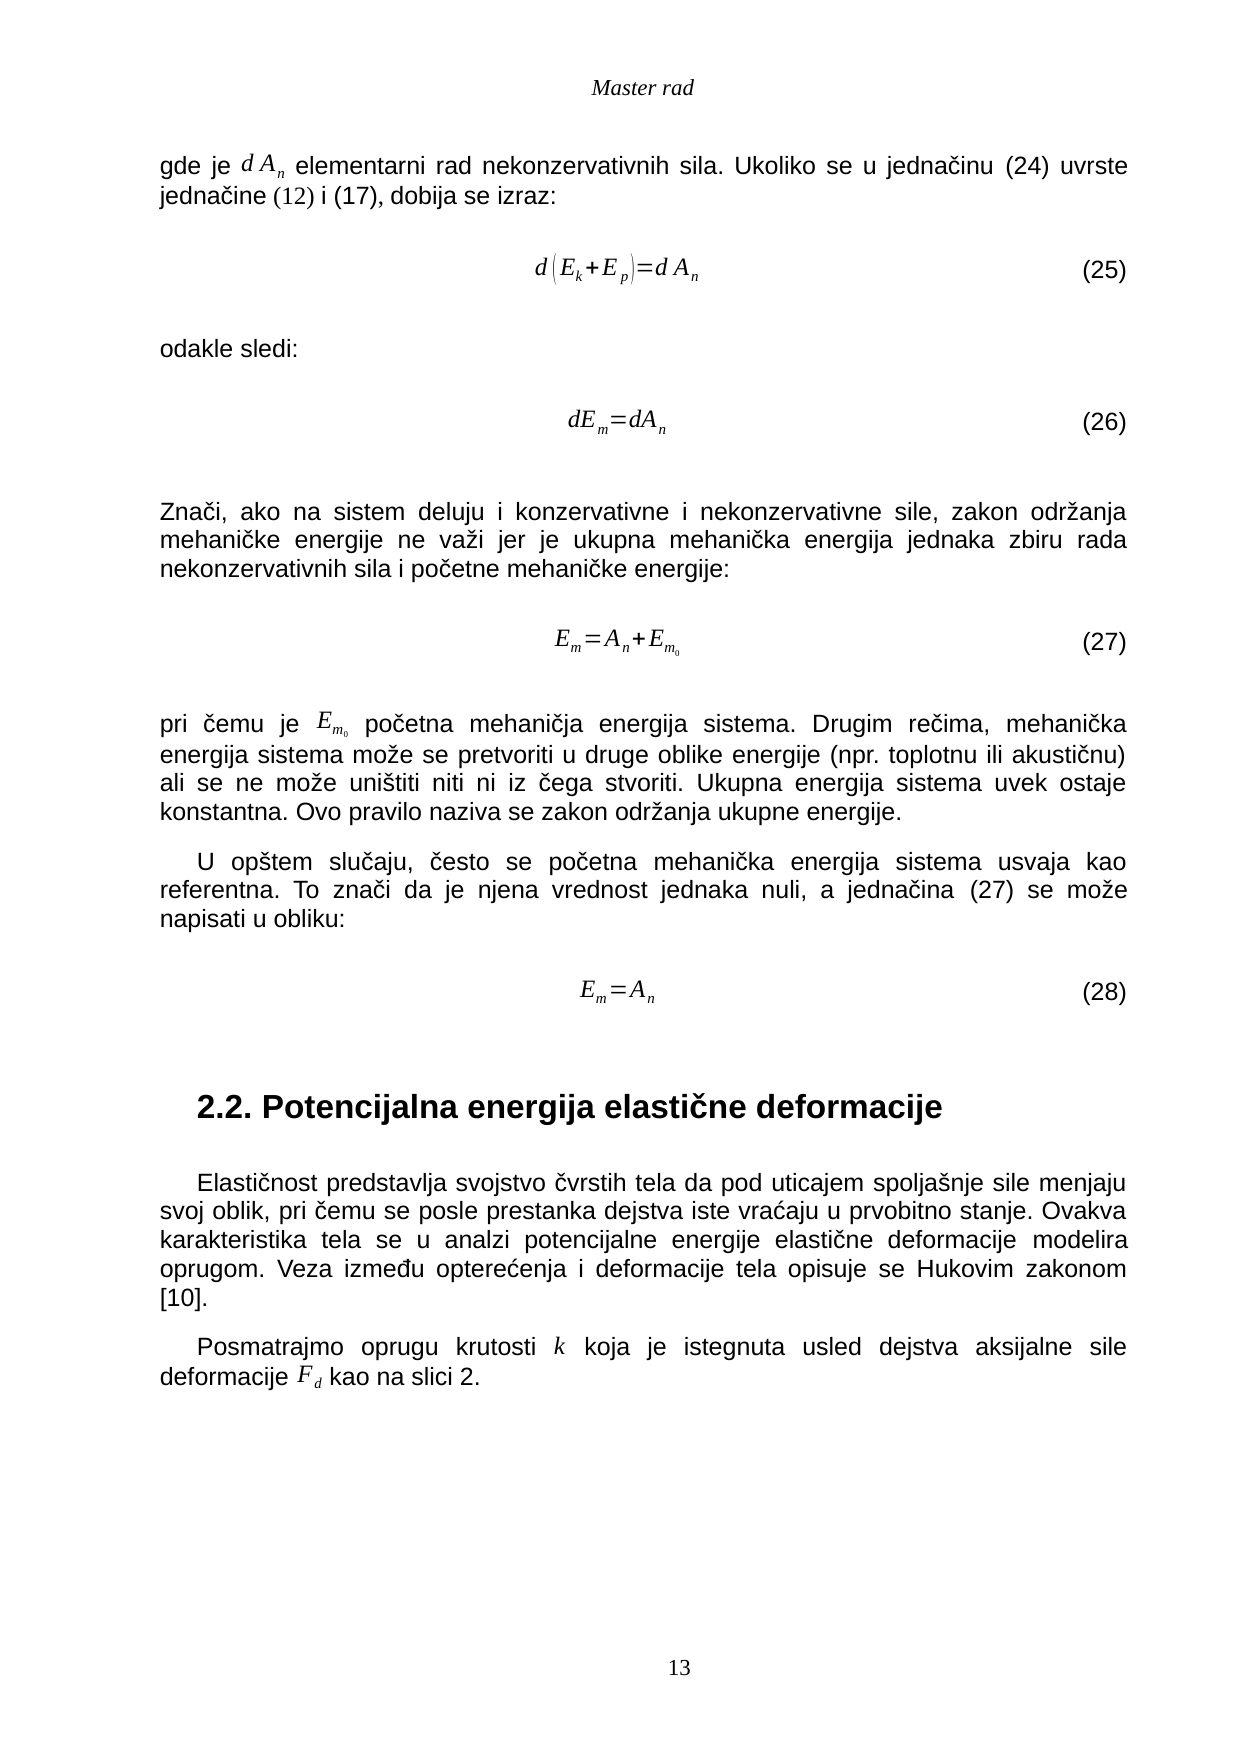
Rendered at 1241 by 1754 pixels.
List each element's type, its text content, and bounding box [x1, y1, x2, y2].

text Elastičnost predstavlja svojstvo čvrstih tela da pod uticajem spoljašnje sile menjaju svoj oblik, pri čemu se posle prestanka dejstva iste vraćaju u prvobitno stanje. Ovakva karakteristika tela se u analzi potencijalne energije elastične deformacije modelira oprugom. Veza između opterećenja i deformacije tela opisuje se Hukovim zakonom [10]. [159, 1167, 1128, 1311]
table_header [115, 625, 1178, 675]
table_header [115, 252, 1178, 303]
text gde je elementarni rad nekonzervativnih sila. Ukoliko se u jednačinu (24) uvrste jednačine (12) i (17), dobija se izraz: [159, 150, 1128, 210]
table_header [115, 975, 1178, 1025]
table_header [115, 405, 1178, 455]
text U opštem slučaju, često se početna mehanička energija sistema usvaja kao referentna. To znači da je njena vrednost jednaka nuli, a jednačina (27) se može napisati u obliku: [159, 847, 1128, 933]
subtitle Potencijalna energija elastične deformacije [159, 1087, 1128, 1126]
text pri čemu je početna mehaničja energija sistema. Drugim rečima, mehanička energija sistema može se pretvoriti u druge oblike energije (npr. toplotnu ili akustičnu) ali se ne može uništiti niti ni iz čega stvoriti. Ukupna energija sistema uvek ostaje konstantna. Ovo pravilo naziva se zakon održanja ukupne energije. [159, 706, 1128, 826]
text odakle sledi: [159, 334, 1128, 363]
text Posmatrajmo oprugu krutosti koja je istegnuta usled dejstva aksijalne sile deformacije kao na slici 2. [159, 1332, 1128, 1392]
text Znači, ako na sistem deluju i konzervativne i nekonzervativne sile, zakon održanja mehaničke energije ne važi jer je ukupna mehanička energija jednaka zbiru rada nekonzervativnih sila i početne mehaničke energije: [159, 497, 1128, 583]
